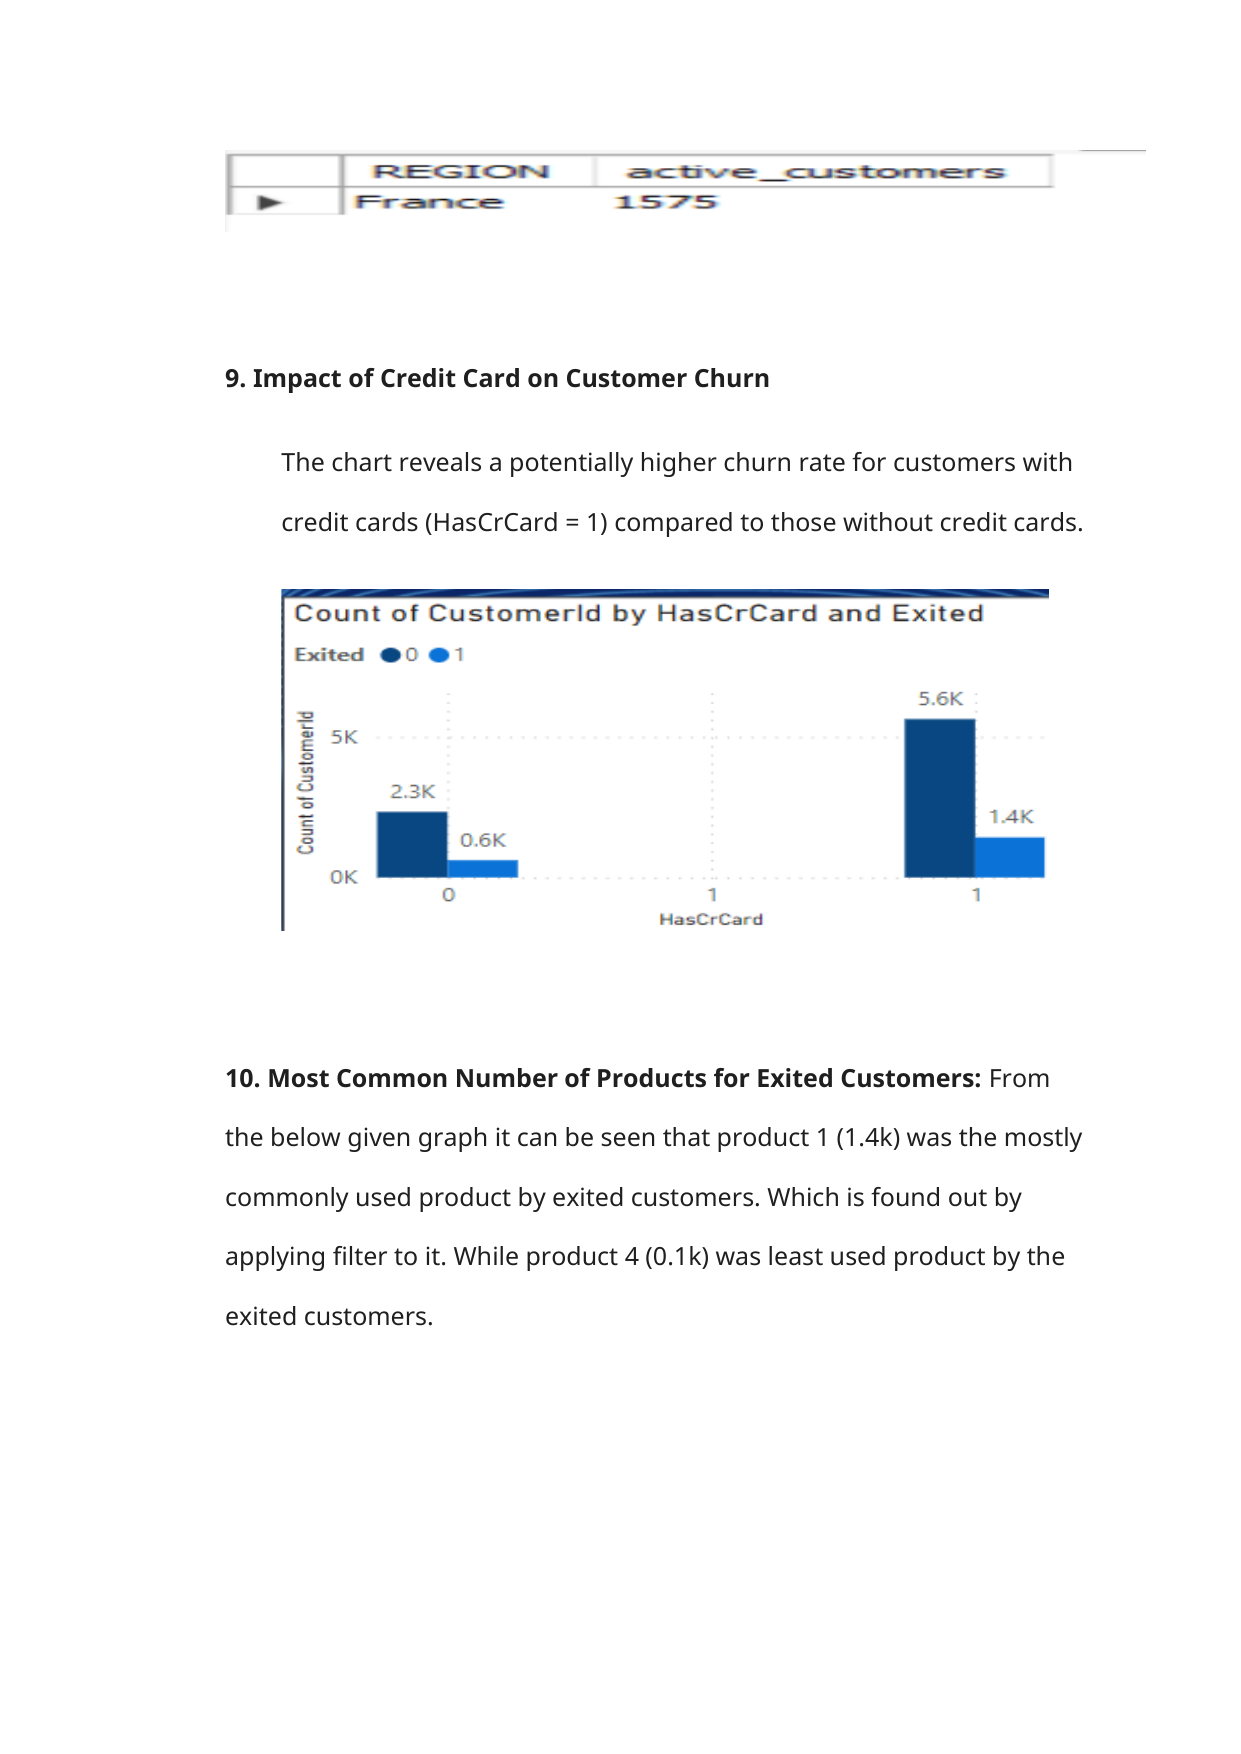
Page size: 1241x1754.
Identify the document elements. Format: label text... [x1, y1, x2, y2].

text 10. Most Common Number of Products for Exited Customers: From the below given graph it can be seen that product 1 (1.4k) was the mostly commonly used product by exited customers. Which is found out by applying filter to it. While product 4 (0.1k) was least used product by the exited customers. [225, 1060, 1090, 1333]
picture [225, 150, 1146, 232]
picture [281, 589, 1049, 931]
text The chart reveals a potentially higher churn rate for customers with credit cards (HasCrCard = 1) compared to those without credit cards. [281, 445, 1090, 539]
text 9. Impact of Credit Card on Customer Churn [225, 361, 1090, 394]
